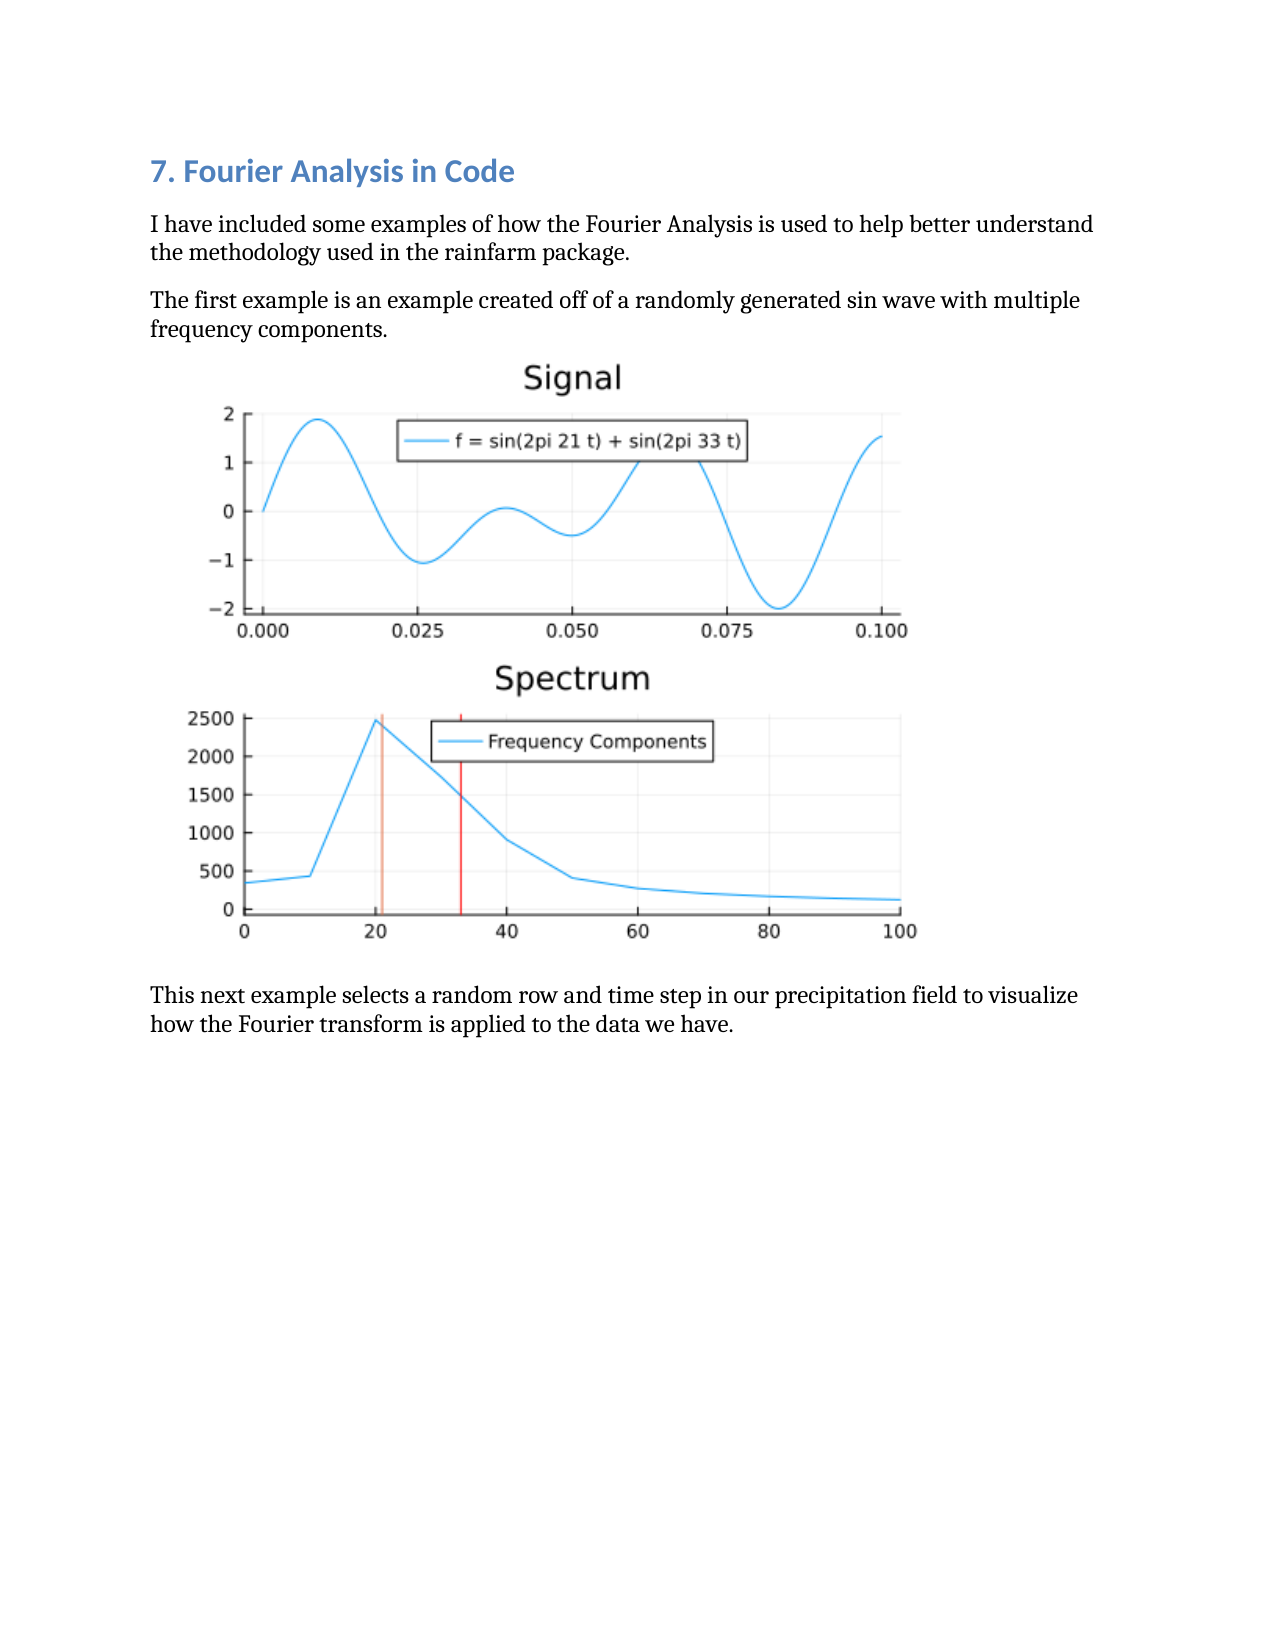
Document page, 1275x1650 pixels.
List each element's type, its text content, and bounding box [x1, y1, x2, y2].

text I have included some examples of how the Fourier Analysis is used to help better understand the methodology used in the rainfarm package. [150, 209, 1125, 267]
picture [168, 362, 919, 962]
subtitle 7. Fourier Analysis in Code [150, 150, 1125, 191]
text This next example selects a random row and time step in our precipitation field to visualize how the Fourier transform is applied to the data we have. [150, 981, 1125, 1038]
text The first example is an example created off of a randomly generated sin wave with multiple frequency components. [150, 286, 1125, 343]
